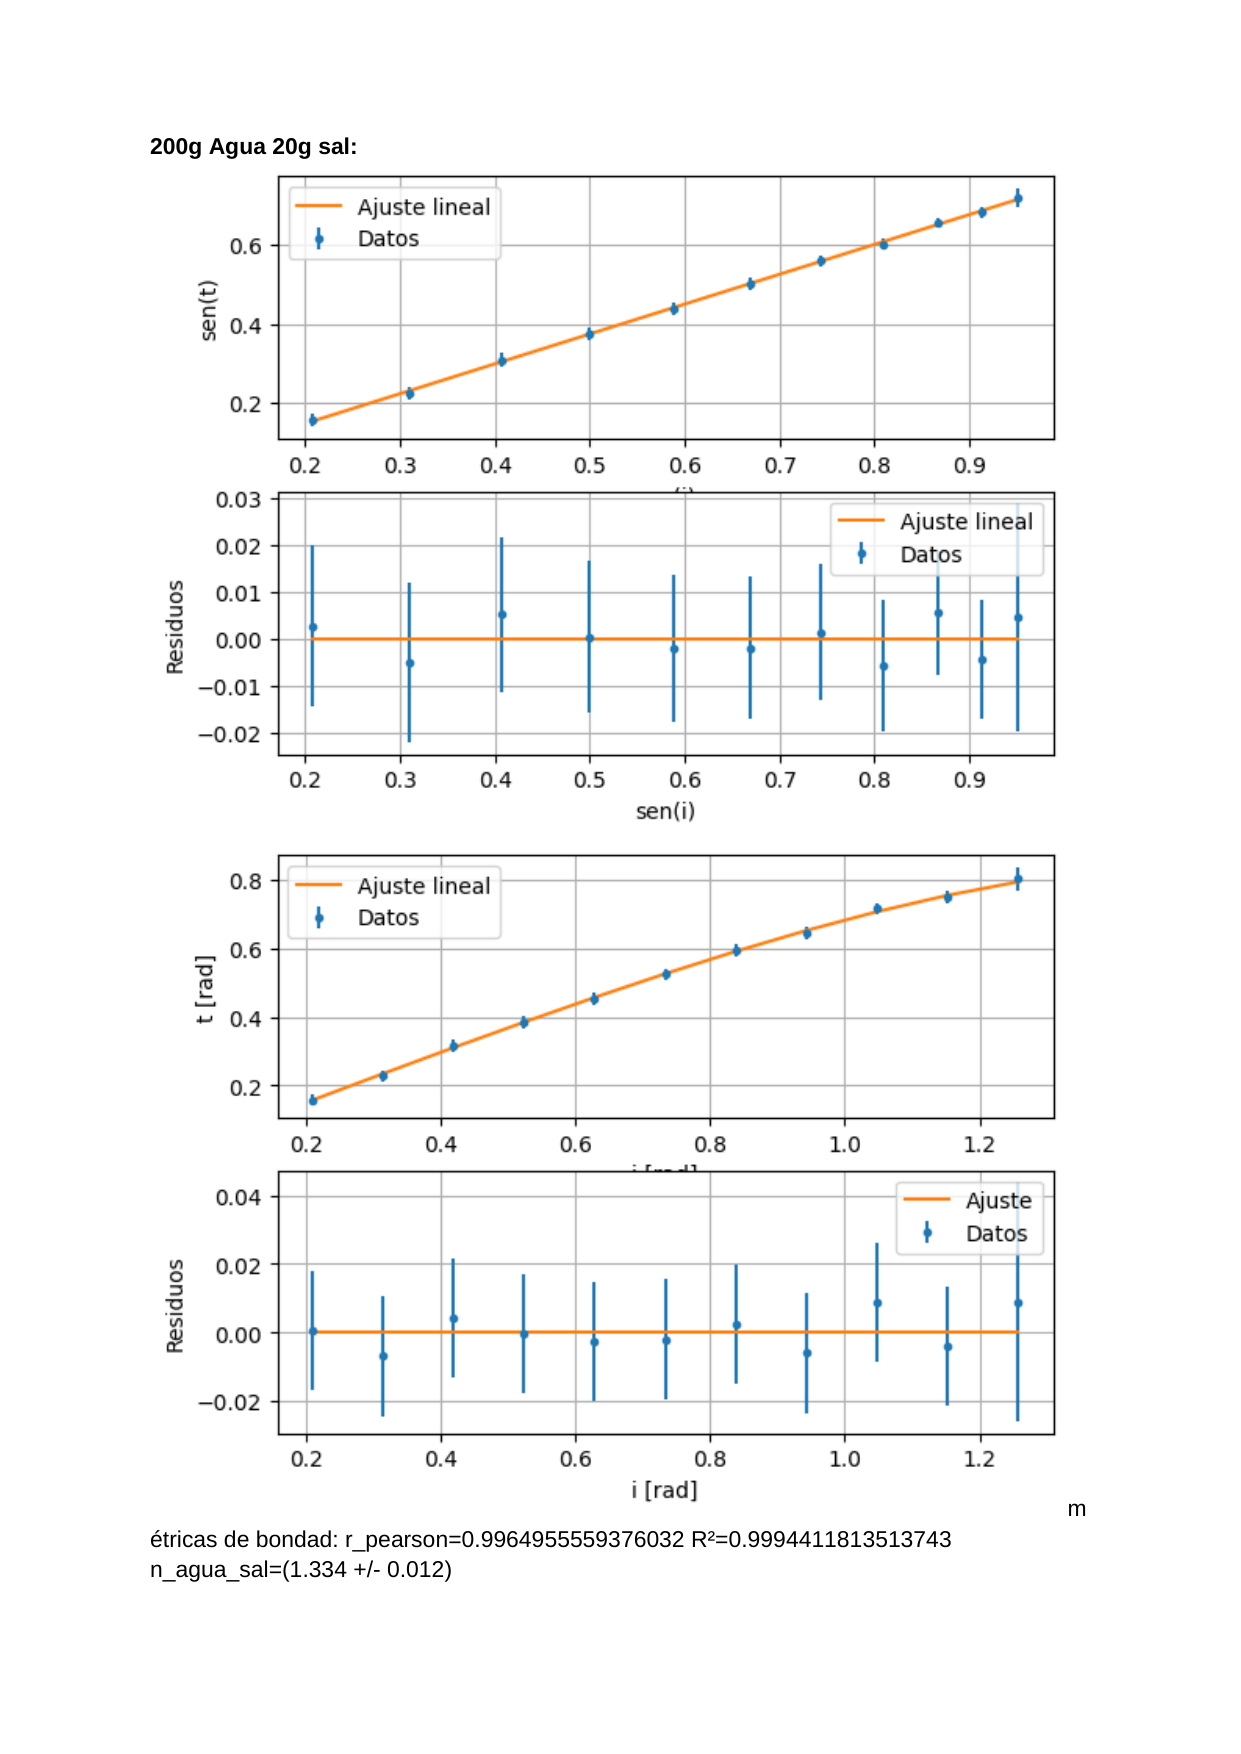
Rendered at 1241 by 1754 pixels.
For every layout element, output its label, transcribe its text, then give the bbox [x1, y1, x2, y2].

text n_agua_sal=(1.334 +/- 0.012) [150, 1556, 1090, 1582]
picture [150, 163, 1068, 838]
text 200g Agua 20g sal: [150, 133, 1090, 159]
picture [150, 841, 1068, 1517]
